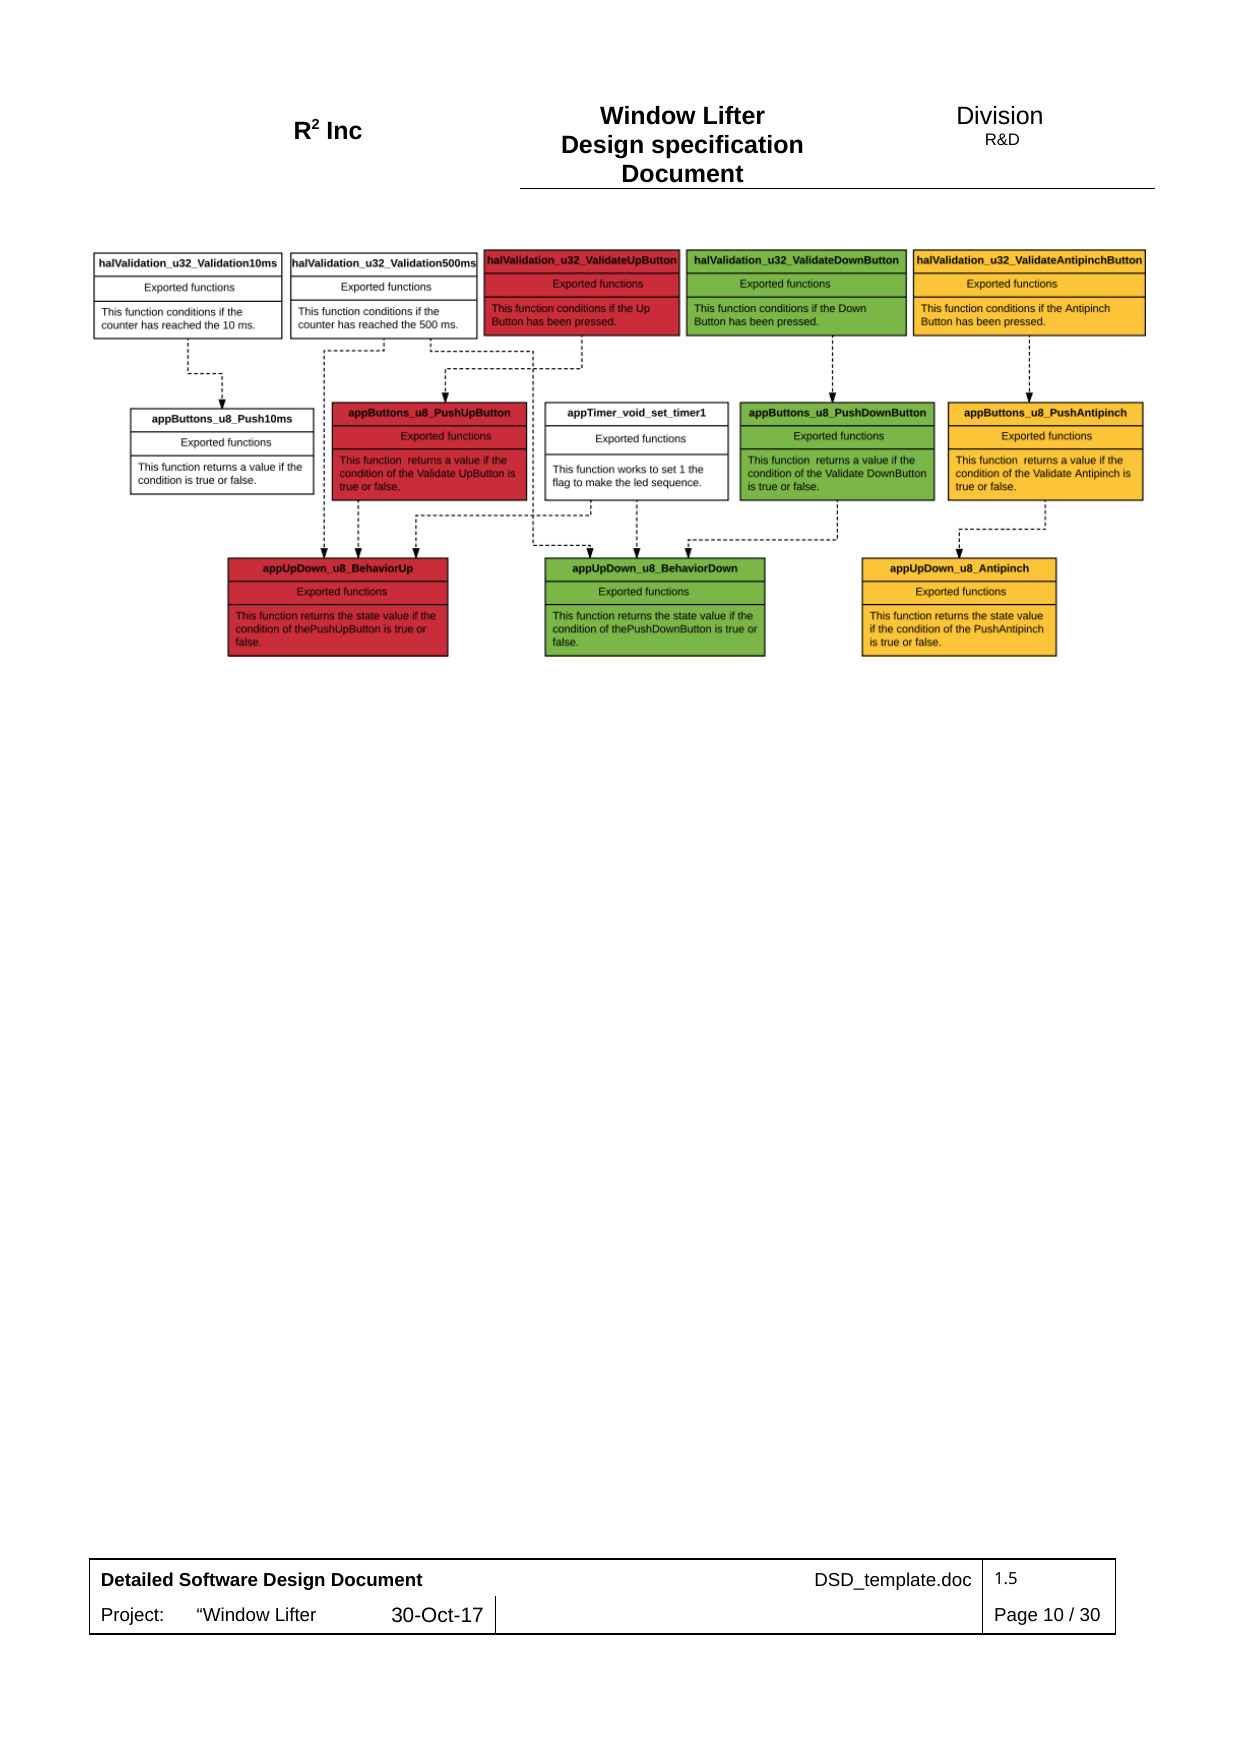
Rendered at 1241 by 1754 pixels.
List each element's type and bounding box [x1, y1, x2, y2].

picture [88, 246, 1152, 666]
